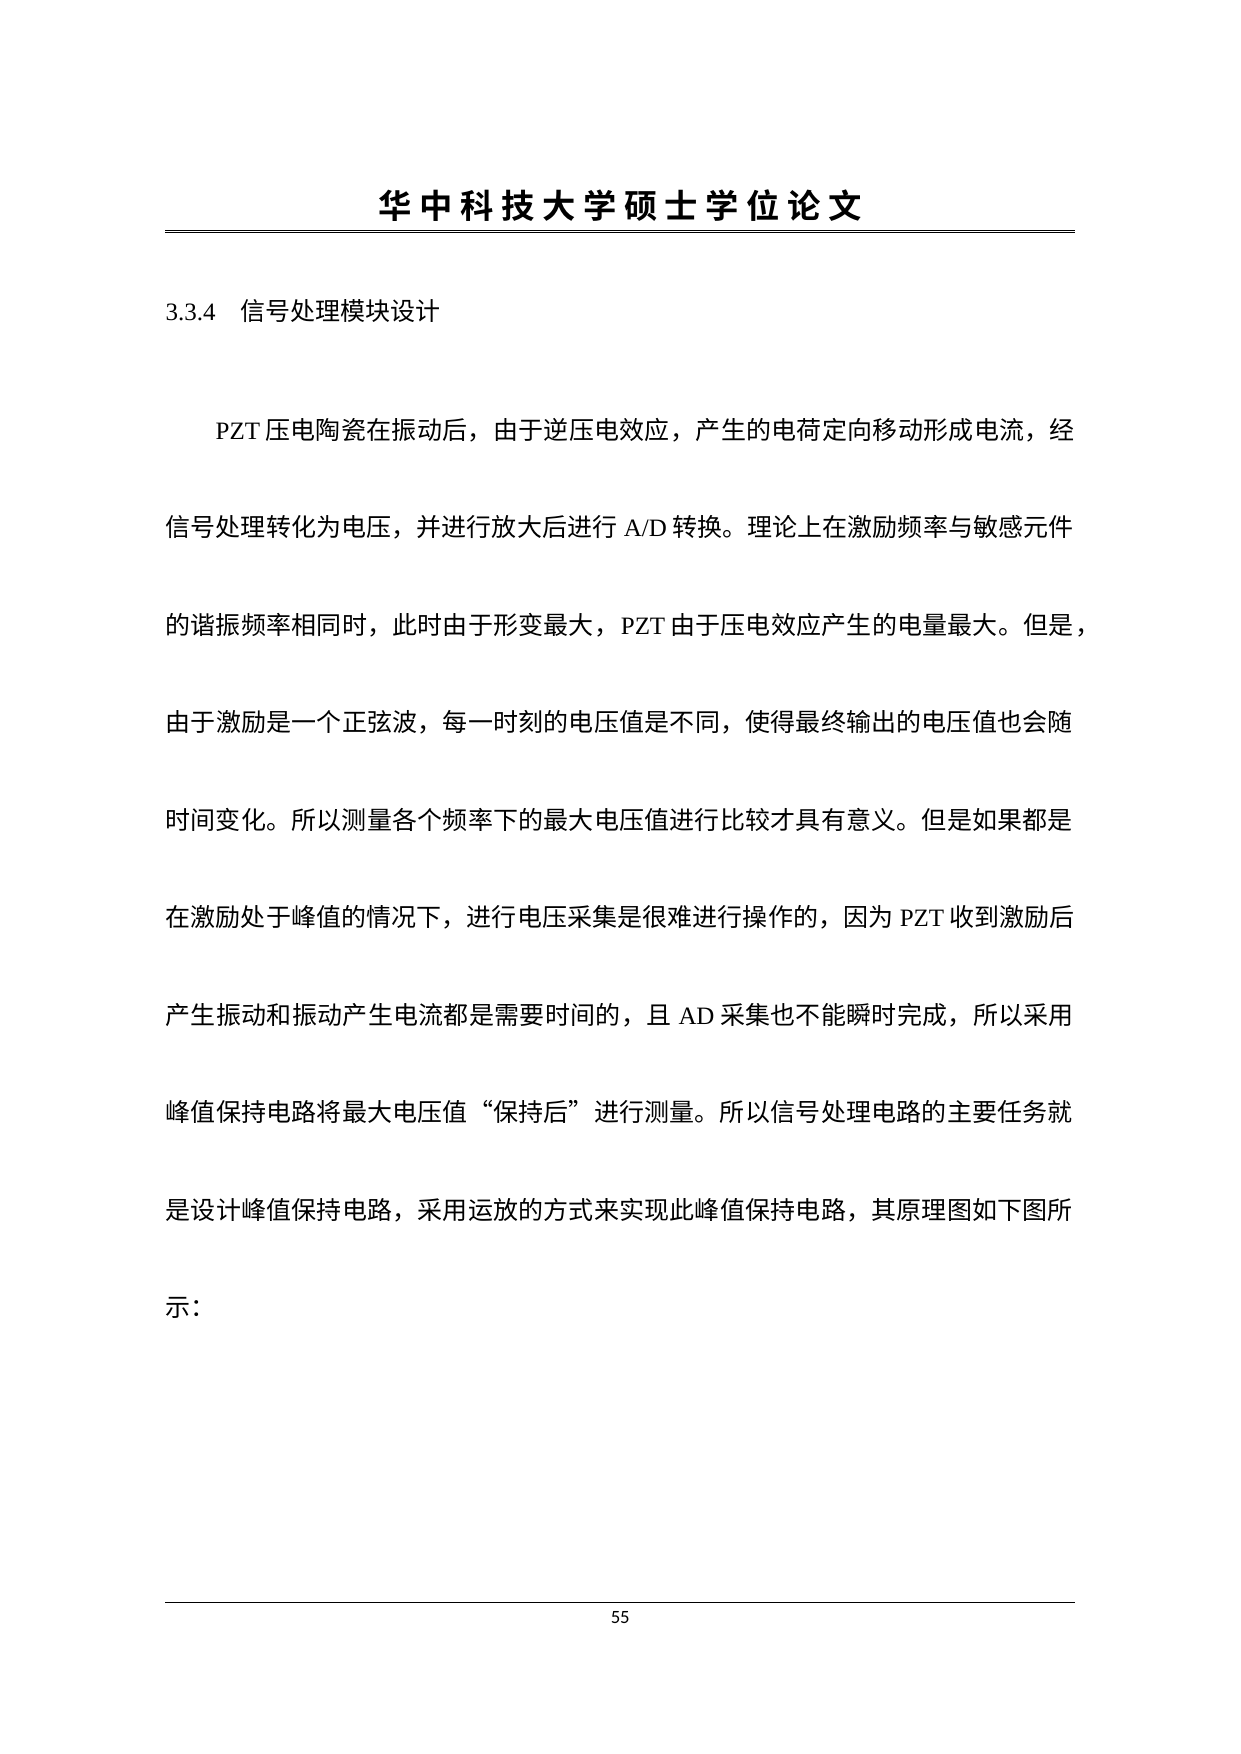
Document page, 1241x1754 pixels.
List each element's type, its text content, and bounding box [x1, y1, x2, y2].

text PZT压电陶瓷在振动后，由于逆压电效应，产生的电荷定向移动形成电流，经信号处理转化为电压，并进行放大后进行A/D转换。理论上在激励频率与敏感元件的谐振频率相同时，此时由于形变最大，PZT由于压电效应产生的电量最大。但是，由于激励是一个正弦波，每一时刻的电压值是不同，使得最终输出的电压值也会随时间变化。所以测量各个频率下的最大电压值进行比较才具有意义。但是如果都是在激励处于峰值的情况下，进行电压采集是很难进行操作的，因为PZT收到激励后产生振动和振动产生电流都是需要时间的，且AD采集也不能瞬时完成，所以采用峰值保持电路将最大电压值“保持后”进行测量。所以信号处理电路的主要任务就是设计峰值保持电路，采用运放的方式来实现此峰值保持电路，其原理图如下图所示： [165, 396, 1075, 1338]
list 信号处理模块设计 [165, 277, 1075, 342]
